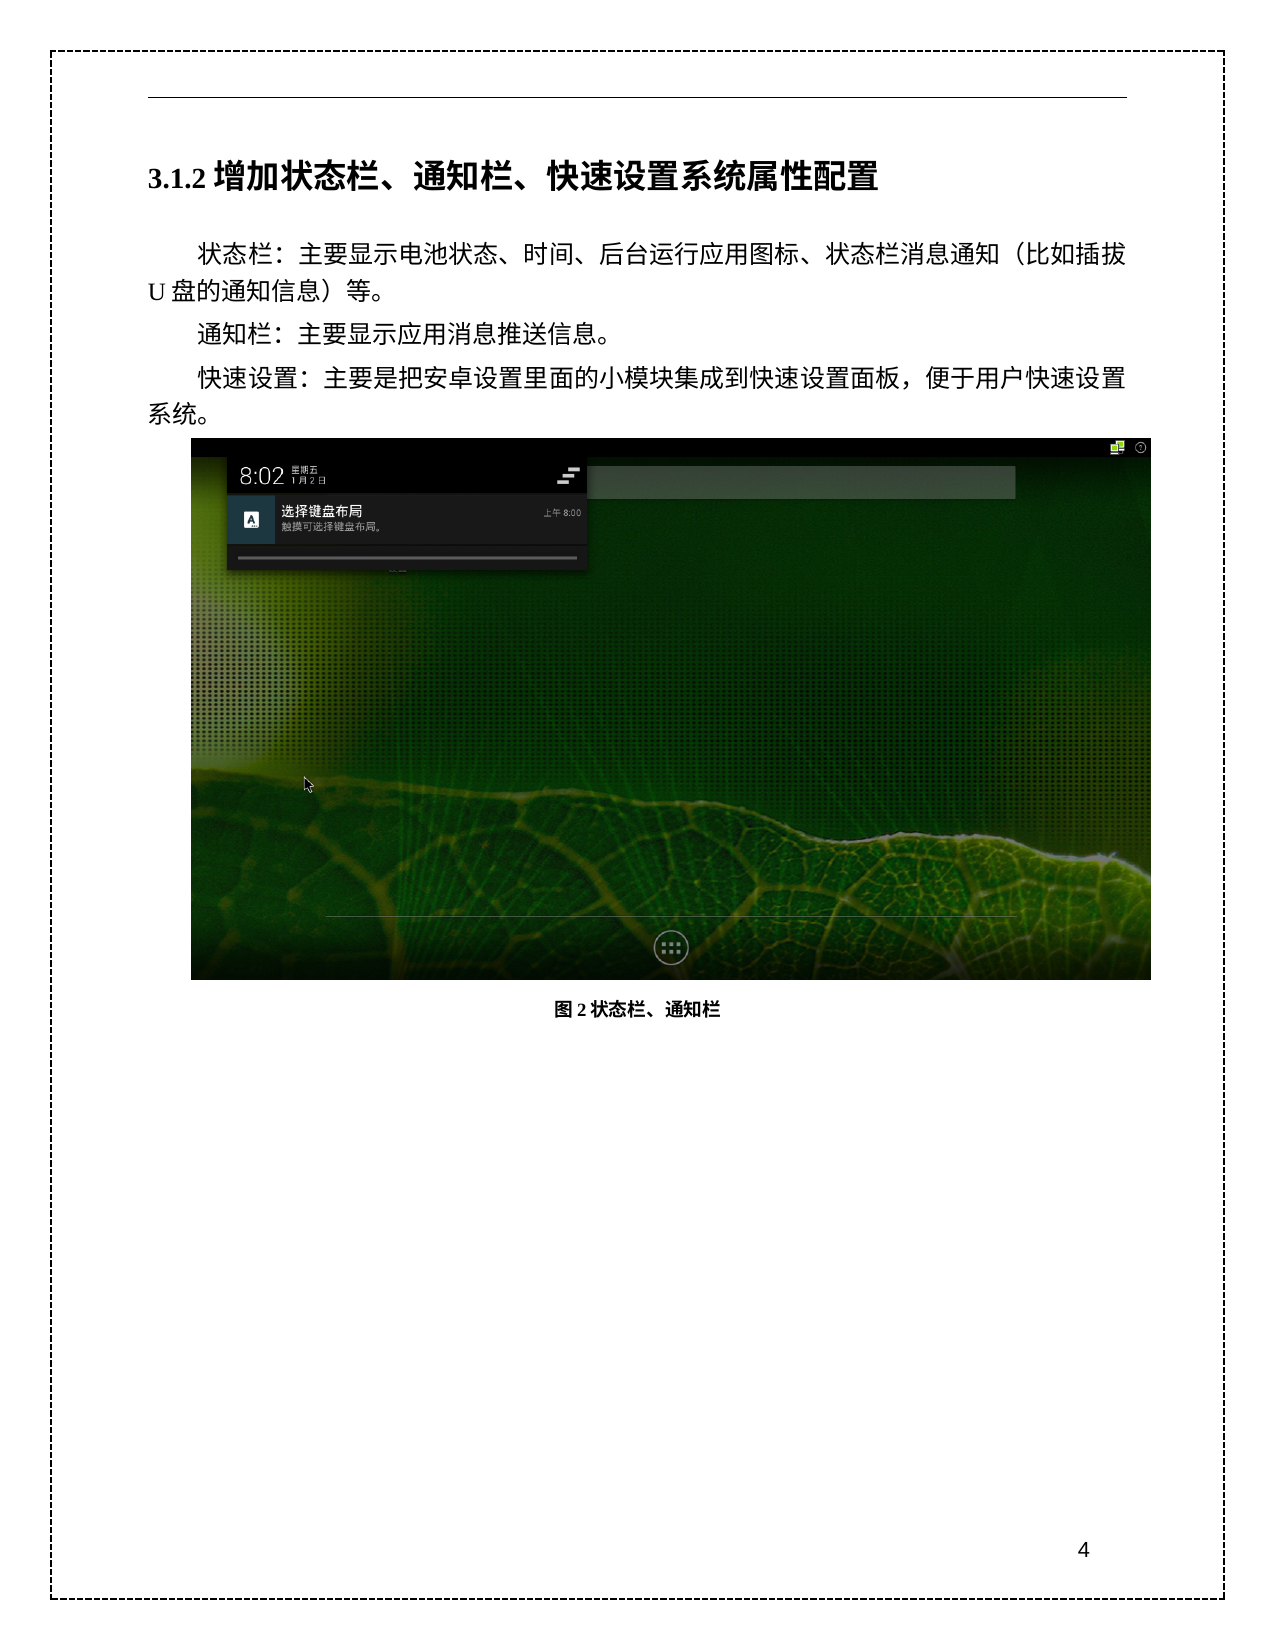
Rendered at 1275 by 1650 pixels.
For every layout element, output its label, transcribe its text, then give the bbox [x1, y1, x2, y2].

text 状态栏：主要显示电池状态、时间、后台运行应用图标、状态栏消息通知（比如插拔U盘的通知信息）等。 [148, 235, 1127, 307]
text 通知栏：主要显示应用消息推送信息。 [148, 315, 1127, 351]
picture [191, 438, 1151, 980]
text 快速设置：主要是把安卓设置里面的小模块集成到快速设置面板，便于用户快速设置系统。 [148, 358, 1127, 431]
subtitle 增加状态栏、通知栏、快速设置系统属性配置 [148, 150, 1127, 198]
text 图 2状态栏、通知栏 [148, 995, 1127, 1022]
